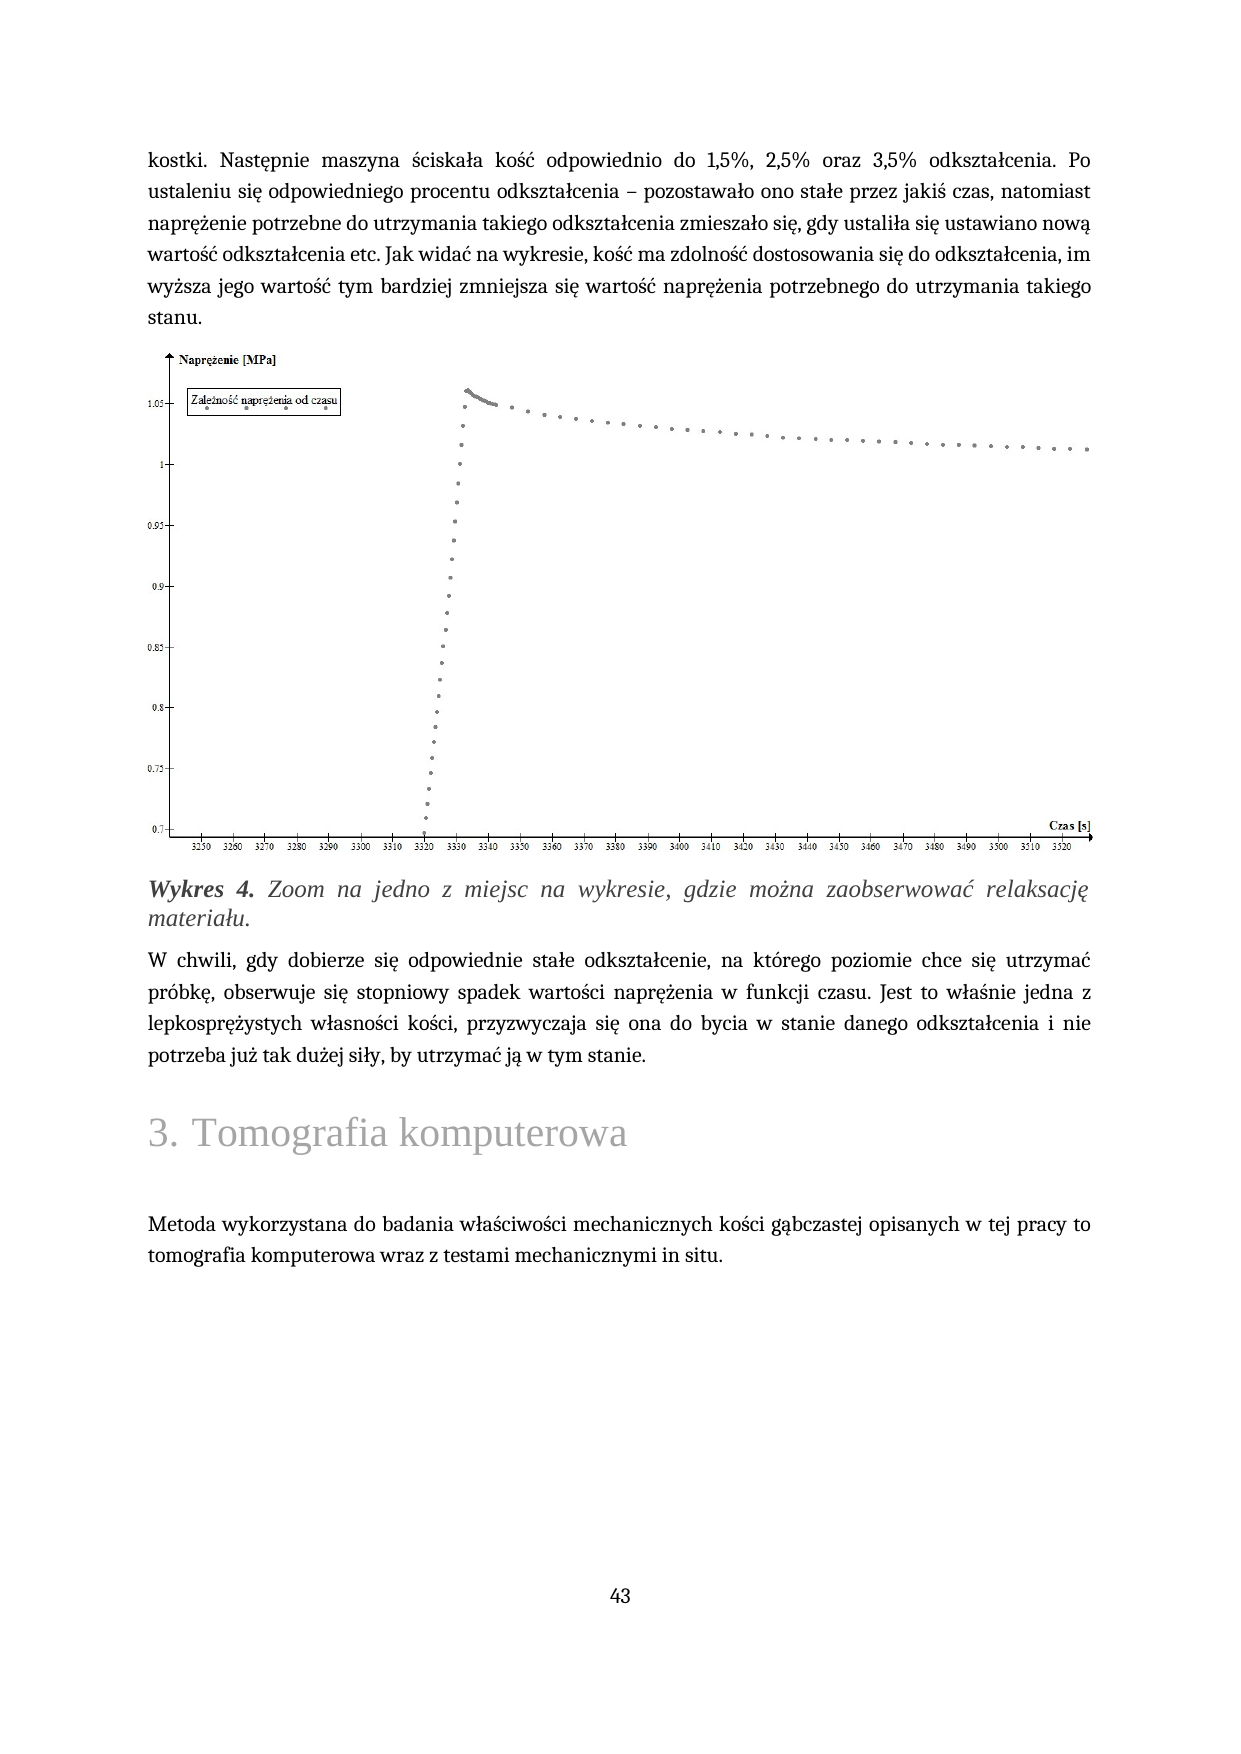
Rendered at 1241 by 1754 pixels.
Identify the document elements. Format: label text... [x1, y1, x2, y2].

text Wykres 4. Zoom na jedno z miejsc na wykresie, gdzie można zaobserwować relaksację materiału. [148, 874, 1092, 932]
text Metoda wykorzystana do badania właściwości mechanicznych kości gąbczastej opisanych w tej pracy to tomografia komputerowa wraz z testami mechanicznymi in situ. [148, 1212, 1092, 1268]
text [148, 148, 1092, 330]
picture [147, 353, 1093, 852]
subtitle Tomografia komputerowa [148, 1107, 1092, 1155]
text W chwili, gdy dobierze się odpowiednie stałe odkształcenie, na którego poziomie chce się utrzymać próbkę, obserwuje się stopniowy spadek wartości naprężenia w funkcji czasu. Jest to właśnie jedna z lepkosprężystych własności kości, przyzwyczaja się ona do bycia w stanie danego odkształcenia i nie potrzeba już tak dużej siły, by utrzymać ją w tym stanie. [148, 948, 1092, 1068]
